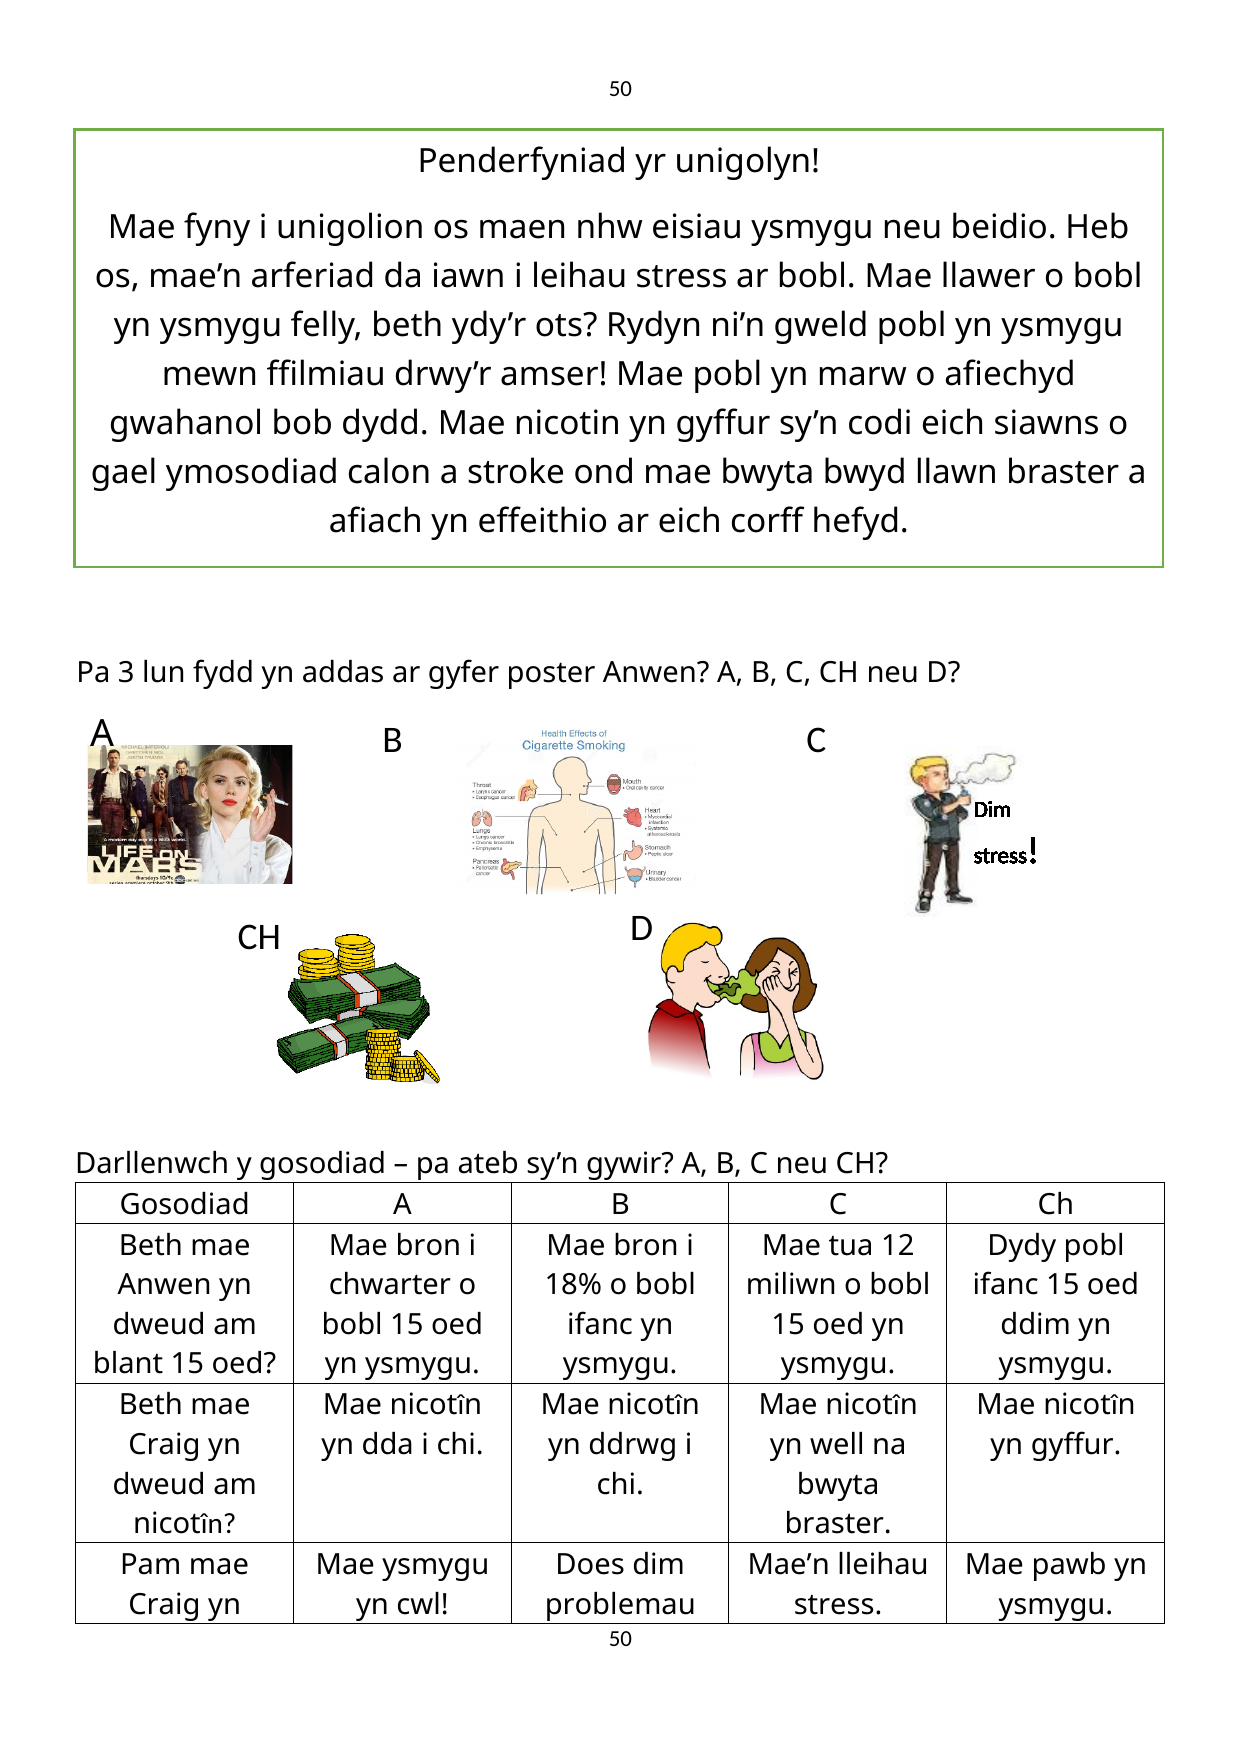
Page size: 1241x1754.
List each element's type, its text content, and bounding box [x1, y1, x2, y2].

table_cell Mae nicotîn yn dda i chi. [294, 1384, 511, 1542]
table_header A [294, 1183, 511, 1223]
table_cell Mae nicotîn yn well na bwyta braster. [729, 1384, 946, 1542]
table_header Gosodiad [76, 1183, 293, 1223]
picture [452, 725, 697, 896]
table_header Ch [947, 1183, 1164, 1223]
picture [87, 745, 293, 884]
table_header C [729, 1183, 946, 1223]
table_cell Mae tua 12 miliwn o bobl 15 oed yn ysmygu. [729, 1224, 946, 1382]
table_cell Beth mae Anwen yn dweud am blant 15 oed? [76, 1224, 293, 1382]
picture [881, 745, 1045, 922]
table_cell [76, 1543, 293, 1623]
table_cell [512, 1543, 728, 1623]
table_cell Mae nicotîn yn gyffur. [947, 1384, 1164, 1542]
table_cell Mae bron i chwarter o bobl 15 oed yn ysmygu. [294, 1224, 511, 1382]
picture [646, 913, 825, 1093]
picture [276, 934, 440, 1084]
table_header B [512, 1183, 728, 1223]
table_cell Mae bron i 18% o bobl ifanc yn ysmygu. [512, 1224, 728, 1382]
text Darllenwch y gosodiad – pa ateb sy’n gywir? A, B, C neu CH? [75, 1142, 1165, 1182]
table_cell Beth mae Craig yn dweud am nicotîn? [76, 1384, 293, 1542]
table_cell Mae ysmygu yn cwl! [294, 1543, 511, 1623]
table_cell Mae nicotîn yn ddrwg i chi. [512, 1384, 728, 1542]
table_cell Mae pawb yn ysmygu. [947, 1543, 1164, 1623]
table_cell Dydy pobl ifanc 15 oed ddim yn ysmygu. [947, 1224, 1164, 1382]
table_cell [729, 1543, 946, 1623]
